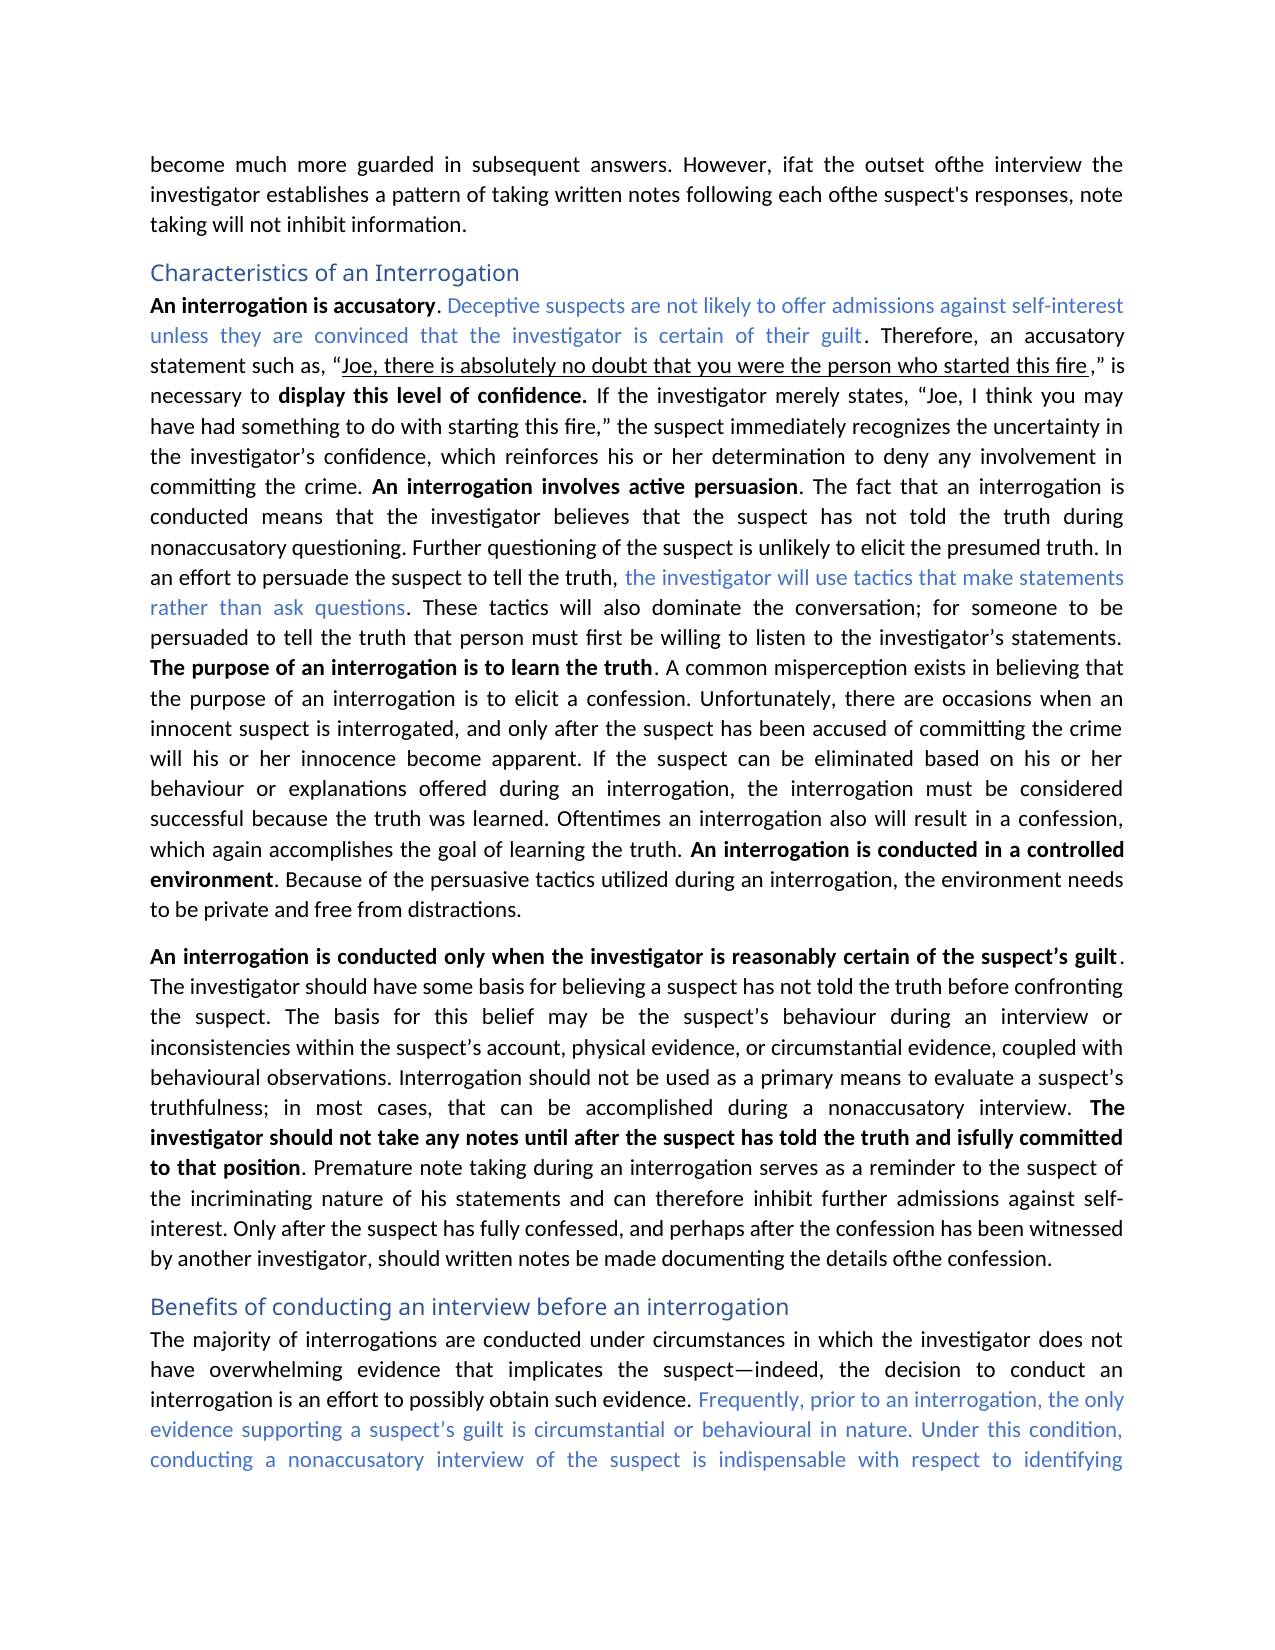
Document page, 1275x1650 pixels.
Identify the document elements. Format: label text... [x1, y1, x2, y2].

text An interrogation is conducted only when the investigator is reasonably certain of the suspect’s guilt. The investigator should have some basis for believing a suspect has not told the truth before confronting the suspect. The basis for this belief may be the suspect’s behaviour during an interview or inconsistencies within the suspect’s account, physical evidence, or circumstantial evidence, coupled with behavioural observations. Interrogation should not be used as a primary means to evaluate a suspect’s truthfulness; in most cases, that can be accomplished during a nonaccusatory interview. The investigator should not take any notes until after the suspect has told the truth and isfully committed to that position. Premature note taking during an interrogation serves as a reminder to the suspect of the incriminating nature of his statements and can therefore inhibit further admissions against self-interest. Only after the suspect has fully confessed, and perhaps after the confession has been witnessed by another investigator, should written notes be made documenting the details ofthe confession. [150, 942, 1125, 1272]
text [150, 150, 1125, 238]
text An interrogation is accusatory. Deceptive suspects are not likely to offer admissions against self-interest unless they are convinced that the investigator is certain of their guilt. Therefore, an accusatory statement such as, “Joe, there is absolutely no doubt that you were the person who started this fire,” is necessary to display this level of confidence. If the investigator merely states, “Joe, I think you may have had something to do with starting this fire,” the suspect immediately recognizes the uncertainty in the investigator’s confidence, which reinforces his or her determination to deny any involvement in committing the crime. An interrogation involves active persuasion. The fact that an interrogation is conducted means that the investigator believes that the suspect has not told the truth during nonaccusatory questioning. Further questioning of the suspect is unlikely to elicit the presumed truth. In an effort to persuade the suspect to tell the truth, the investigator will use tactics that make statements rather than ask questions. These tactics will also dominate the conversation; for someone to be persuaded to tell the truth that person must first be willing to listen to the investigator’s statements. The purpose of an interrogation is to learn the truth. A common misperception exists in believing that the purpose of an interrogation is to elicit a confession. Unfortunately, there are occasions when an innocent suspect is interrogated, and only after the suspect has been accused of committing the crime will his or her innocence become apparent. If the suspect can be eliminated based on his or her behaviour or explanations offered during an interrogation, the interrogation must be considered successful because the truth was learned. Oftentimes an interrogation also will result in a confession, which again accomplishes the goal of learning the truth. An interrogation is conducted in a controlled environment. Because of the persuasive tactics utilized during an interrogation, the environment needs to be private and free from distractions. [150, 291, 1125, 923]
subtitle Benefits of conducting an interview before an interrogation [150, 1291, 1125, 1322]
subtitle Characteristics of an Interrogation [150, 257, 1125, 288]
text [150, 1325, 1125, 1474]
